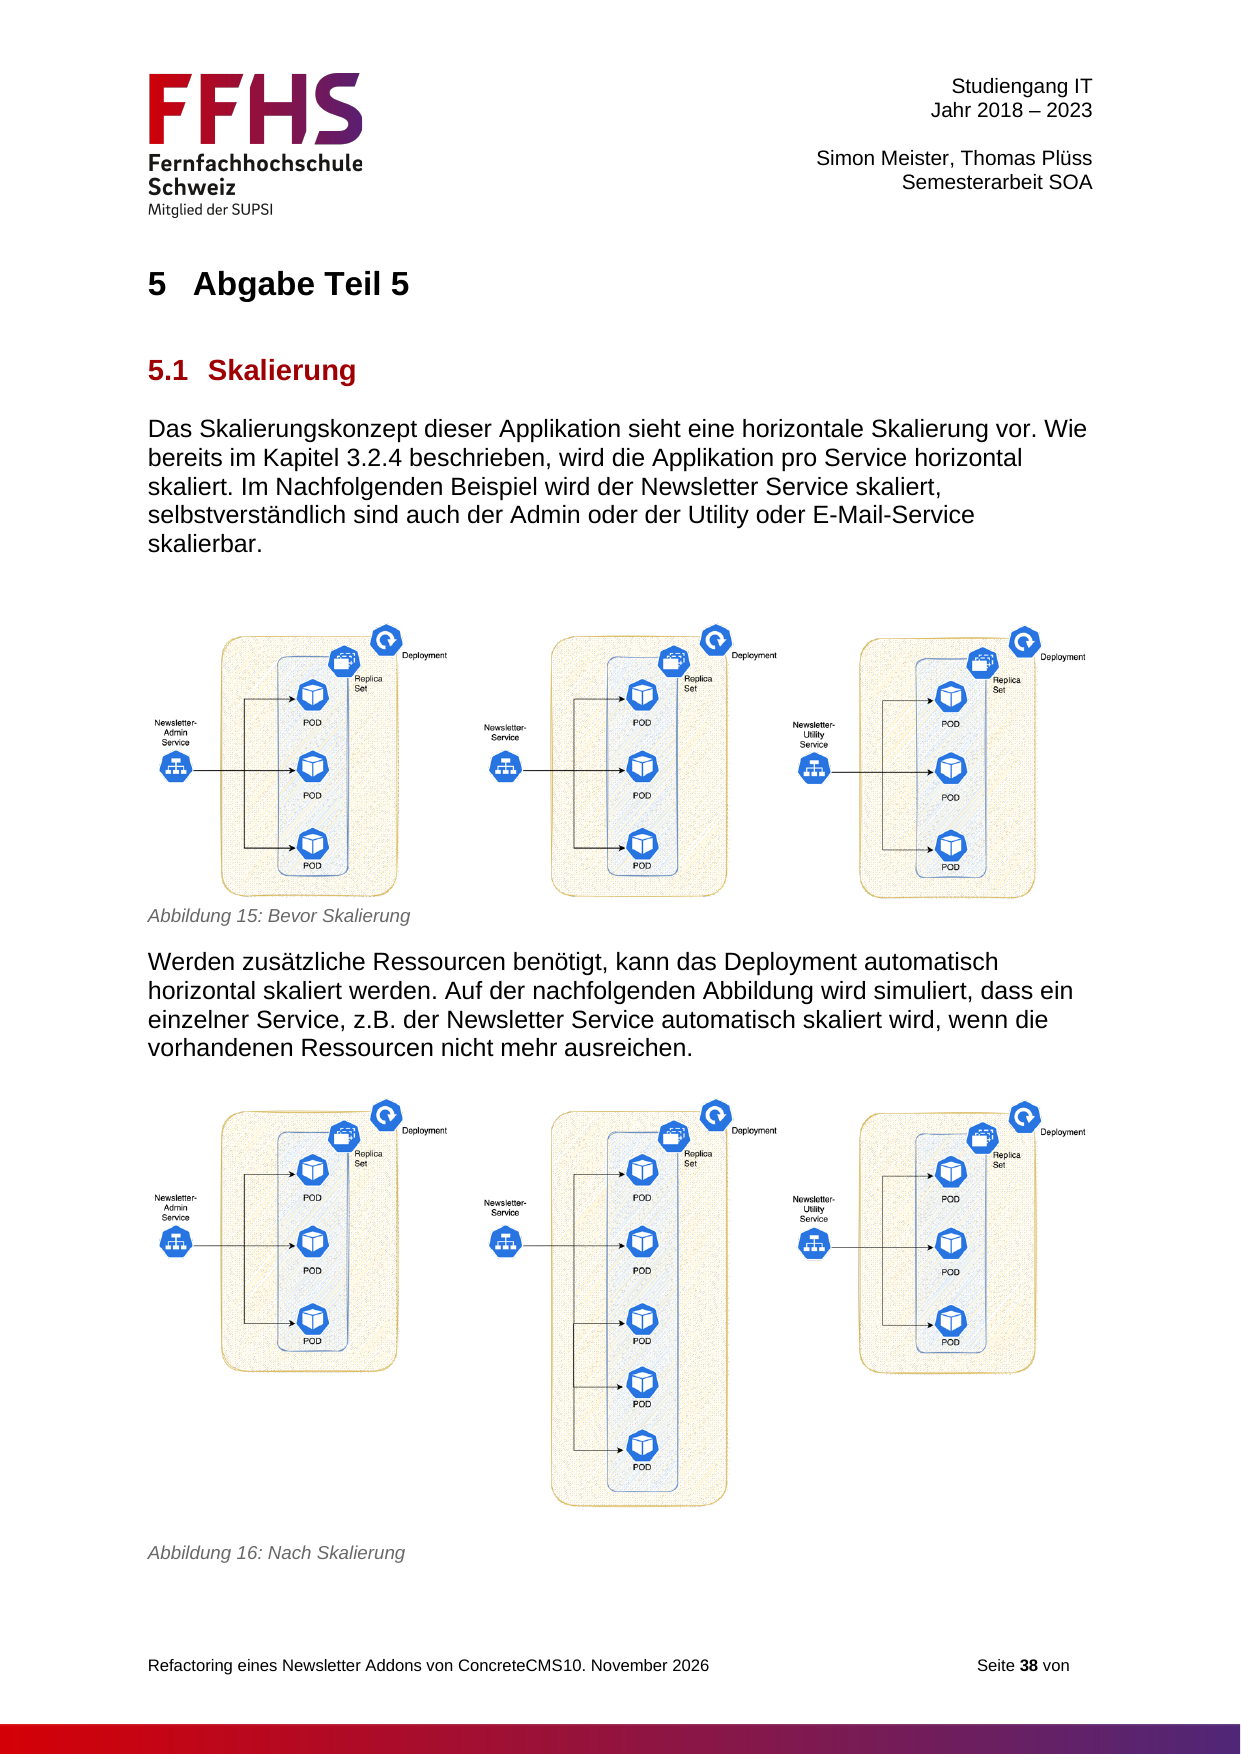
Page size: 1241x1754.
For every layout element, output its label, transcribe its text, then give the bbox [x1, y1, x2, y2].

picture [147, 1090, 1093, 1513]
subtitle Skalierung [148, 353, 1092, 386]
subtitle Abgabe Teil 5 [148, 264, 1092, 303]
text Werden zusätzliche Ressourcen benötigt, kann das Deployment automatisch horizontal skaliert werden. Auf der nachfolgenden Abbildung wird simuliert, dass ein einzelner Service, z.B. der Newsletter Service automatisch skaliert wird, wenn die vorhandenen Ressourcen nicht mehr ausreichen. [148, 947, 1092, 1062]
picture [147, 615, 1093, 905]
picture [0, 1724, 1241, 1754]
picture [148, 73, 363, 218]
text Das Skalierungskonzept dieser Applikation sieht eine horizontale Skalierung vor. Wie bereits im Kapitel 3.2.4 beschrieben, wird die Applikation pro Service horizontal skaliert. Im Nachfolgenden Beispiel wird der Newsletter Service skaliert, selbstverständlich sind auch der Admin oder der Utility oder E-Mail-Service skalierbar. [148, 414, 1092, 558]
